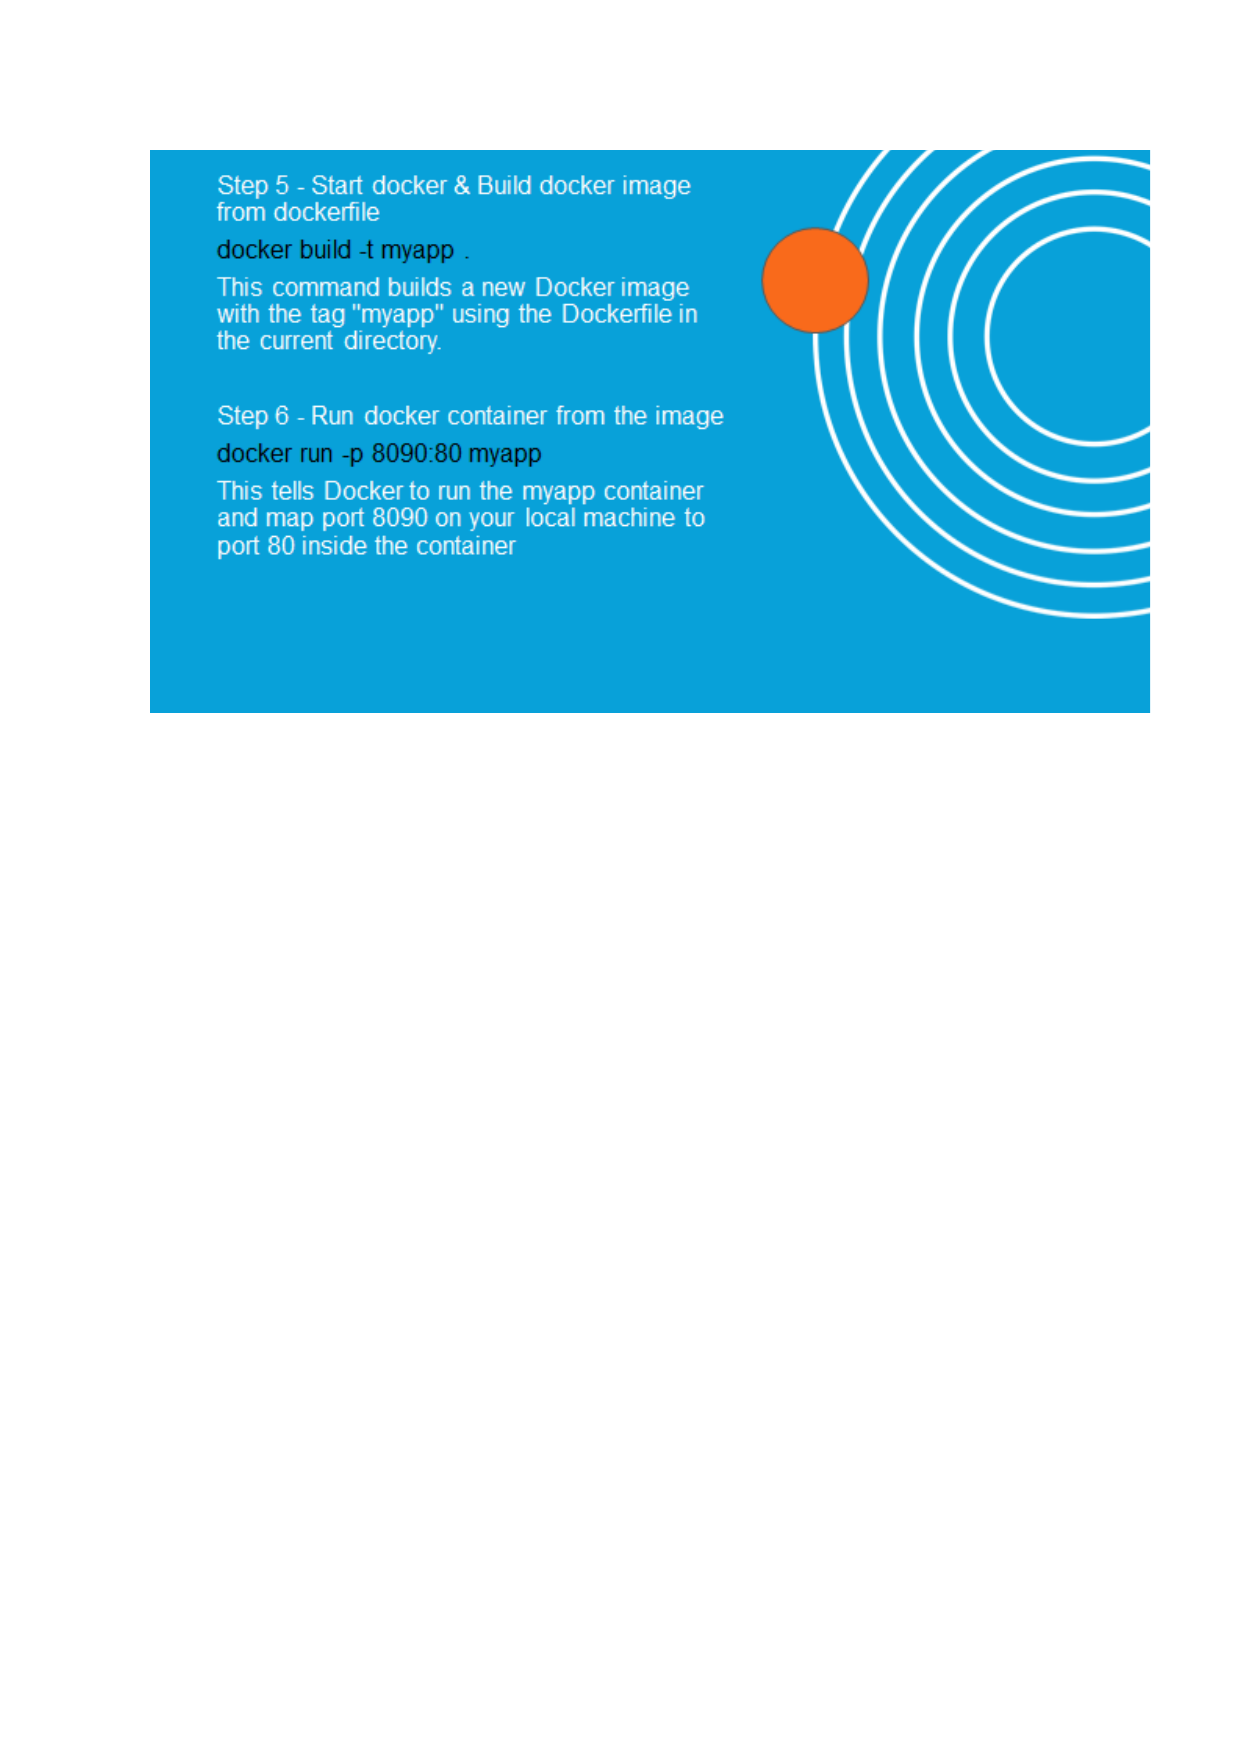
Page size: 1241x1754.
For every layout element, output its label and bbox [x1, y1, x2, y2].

picture [496, 282, 525, 296]
picture [274, 335, 299, 349]
picture [233, 278, 248, 296]
picture [345, 331, 357, 349]
picture [671, 486, 704, 499]
picture [277, 176, 289, 192]
picture [389, 277, 418, 296]
picture [479, 176, 493, 194]
picture [407, 335, 418, 349]
picture [984, 226, 1150, 447]
picture [407, 406, 417, 424]
picture [594, 180, 614, 194]
picture [299, 481, 314, 499]
picture [663, 282, 689, 300]
picture [686, 508, 691, 526]
picture [877, 150, 1150, 554]
picture [252, 486, 262, 499]
picture [219, 176, 241, 194]
picture [507, 449, 512, 461]
picture [477, 449, 481, 461]
picture [913, 155, 1150, 518]
picture [219, 512, 230, 526]
picture [582, 176, 592, 194]
picture [269, 304, 301, 322]
picture [630, 180, 648, 194]
picture [302, 331, 333, 349]
picture [409, 445, 418, 459]
picture [417, 486, 429, 499]
picture [258, 241, 262, 257]
picture [712, 411, 723, 424]
picture [482, 512, 493, 526]
picture [663, 411, 695, 424]
picture [252, 282, 262, 294]
picture [640, 282, 660, 296]
picture [422, 278, 451, 296]
picture [355, 278, 379, 296]
picture [665, 180, 676, 199]
picture [371, 481, 381, 499]
picture [618, 481, 662, 499]
picture [332, 309, 345, 327]
picture [308, 449, 312, 461]
picture [330, 411, 353, 424]
picture [238, 335, 249, 349]
picture [514, 411, 547, 424]
picture [439, 486, 470, 499]
picture [557, 406, 571, 424]
picture [621, 304, 651, 322]
picture [316, 449, 324, 461]
picture [541, 176, 579, 194]
picture [396, 541, 407, 554]
picture [471, 513, 479, 531]
picture [410, 482, 416, 499]
picture [421, 335, 437, 354]
picture [374, 176, 425, 194]
picture [693, 512, 705, 526]
picture [222, 406, 232, 410]
picture [655, 304, 672, 322]
picture [461, 407, 511, 424]
picture [629, 282, 640, 296]
picture [687, 309, 697, 322]
picture [218, 331, 235, 349]
picture [217, 309, 239, 322]
picture [288, 512, 299, 526]
picture [346, 486, 368, 499]
picture [480, 481, 512, 499]
picture [436, 304, 443, 310]
picture [241, 451, 249, 459]
picture [272, 481, 279, 499]
picture [558, 508, 575, 526]
picture [286, 282, 318, 296]
picture [338, 508, 365, 526]
picture [258, 444, 262, 461]
picture [232, 449, 236, 461]
picture [269, 536, 295, 554]
picture [374, 331, 405, 349]
picture [382, 411, 404, 424]
picture [582, 304, 619, 322]
picture [762, 150, 1150, 618]
picture [233, 207, 265, 221]
picture [514, 176, 531, 194]
picture [363, 202, 379, 221]
picture [615, 406, 647, 424]
picture [524, 486, 566, 504]
picture [363, 309, 405, 327]
picture [496, 512, 513, 526]
picture [324, 512, 335, 531]
picture [217, 202, 232, 220]
picture [563, 304, 579, 322]
picture [483, 282, 493, 296]
picture [240, 246, 249, 257]
picture [310, 541, 332, 554]
picture [311, 304, 330, 322]
picture [279, 245, 288, 257]
picture [313, 406, 328, 424]
picture [605, 486, 615, 499]
picture [261, 335, 271, 349]
picture [366, 335, 371, 349]
picture [340, 536, 367, 554]
picture [376, 536, 393, 554]
picture [388, 508, 428, 526]
picture [948, 189, 1150, 484]
picture [524, 449, 532, 465]
picture [242, 180, 268, 199]
picture [219, 277, 230, 296]
picture [651, 512, 675, 526]
picture [483, 541, 494, 554]
picture [226, 241, 230, 257]
picture [275, 202, 298, 221]
picture [585, 512, 617, 526]
picture [453, 309, 481, 322]
picture [313, 176, 363, 194]
picture [219, 407, 241, 424]
picture [325, 481, 346, 499]
picture [333, 241, 337, 257]
picture [417, 541, 428, 554]
picture [436, 512, 461, 526]
picture [490, 449, 496, 464]
picture [619, 512, 629, 526]
picture [430, 536, 474, 554]
picture [297, 202, 326, 221]
picture [569, 486, 595, 504]
picture [218, 481, 248, 499]
picture [496, 180, 511, 194]
picture [274, 282, 284, 296]
picture [283, 449, 288, 461]
picture [536, 277, 579, 296]
picture [427, 180, 447, 194]
picture [233, 508, 257, 526]
picture [594, 282, 615, 296]
picture [267, 512, 285, 526]
picture [697, 411, 709, 429]
picture [519, 304, 551, 322]
picture [449, 411, 459, 424]
picture [383, 486, 404, 499]
picture [280, 481, 296, 499]
picture [241, 304, 259, 322]
picture [572, 411, 605, 424]
picture [679, 180, 691, 194]
picture [582, 278, 592, 296]
picture [302, 512, 314, 531]
picture [353, 304, 361, 310]
picture [242, 411, 268, 429]
picture [374, 508, 385, 526]
picture [651, 180, 662, 194]
picture [328, 202, 359, 221]
picture [321, 282, 352, 296]
picture [419, 411, 439, 424]
picture [365, 406, 382, 424]
picture [455, 176, 470, 194]
picture [219, 537, 259, 559]
picture [485, 309, 509, 325]
picture [632, 508, 647, 526]
picture [532, 512, 555, 526]
picture [408, 309, 434, 327]
picture [463, 282, 474, 296]
picture [496, 541, 516, 554]
picture [275, 408, 289, 424]
